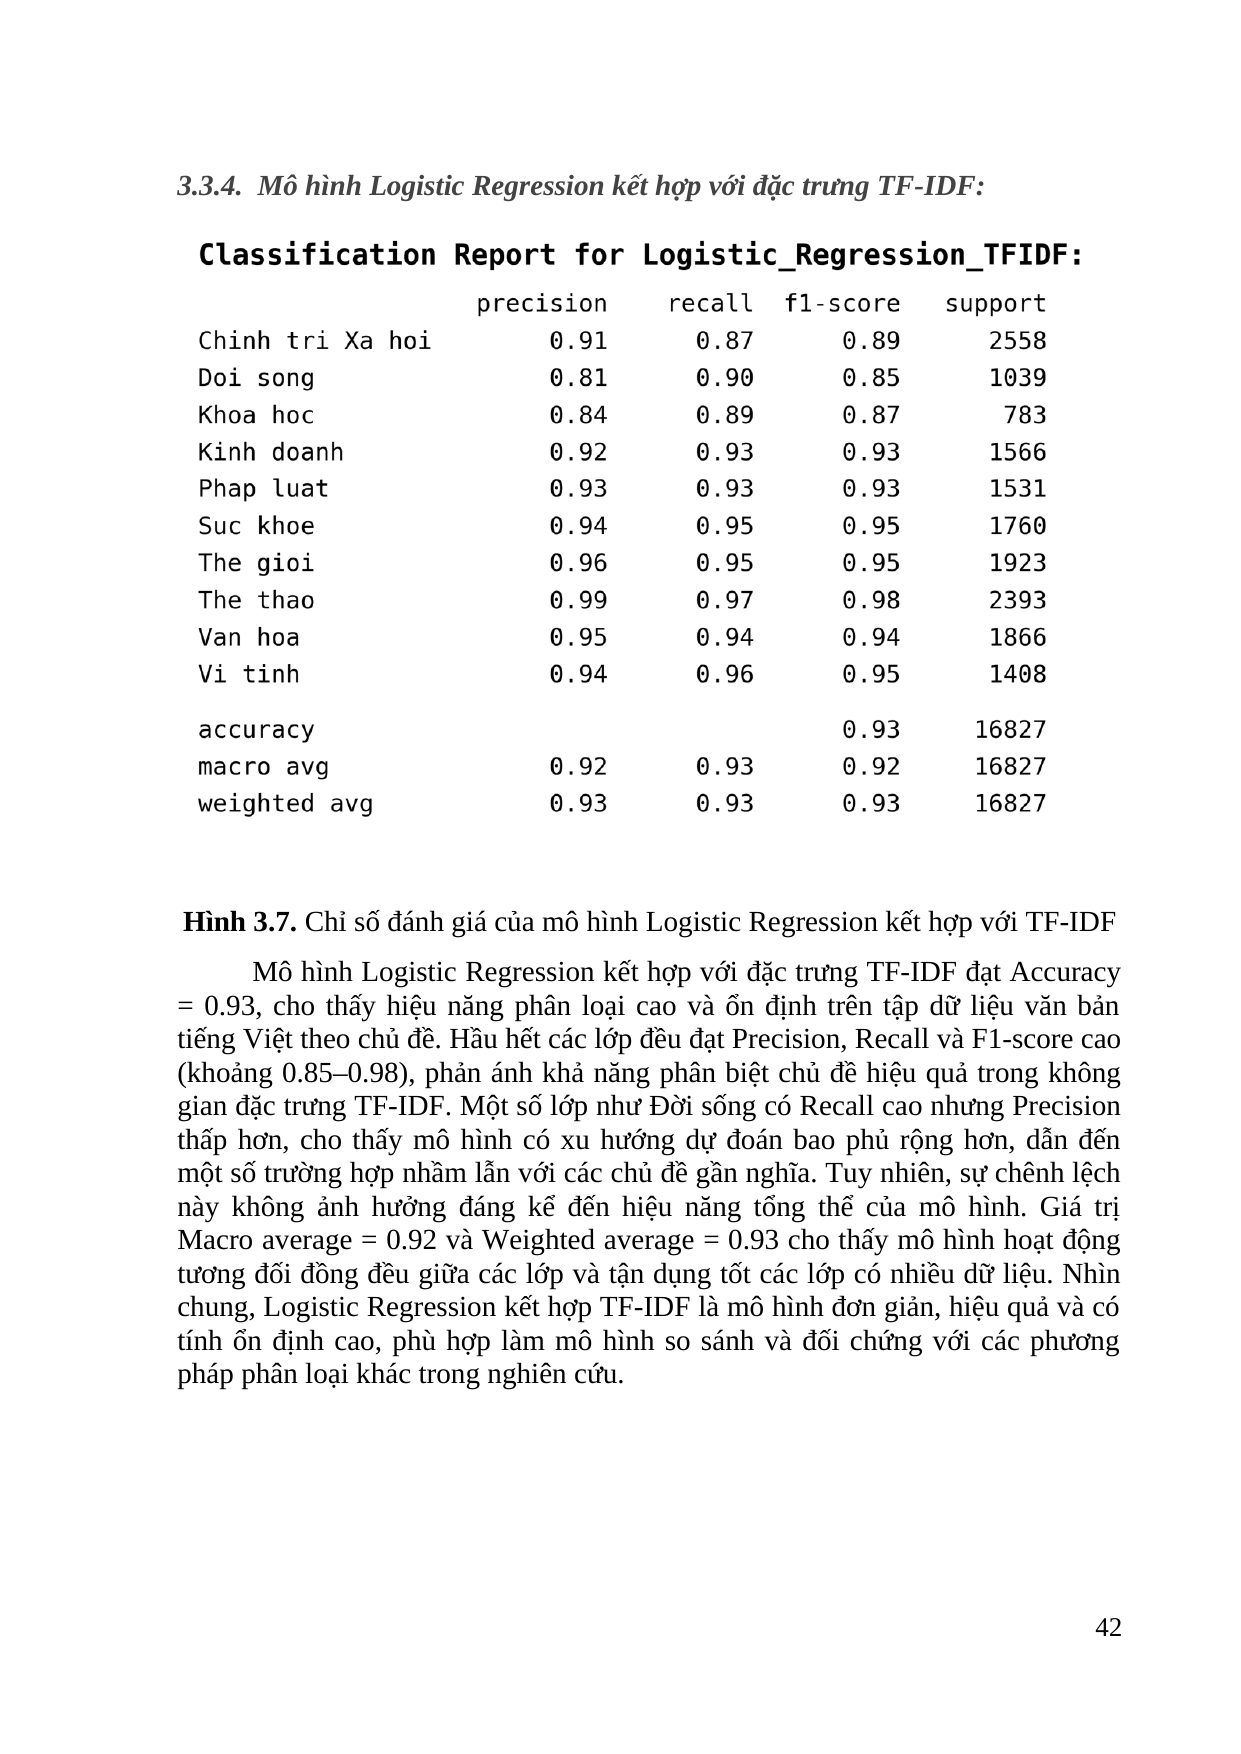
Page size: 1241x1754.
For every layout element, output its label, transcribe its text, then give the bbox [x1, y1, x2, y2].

subtitle 3.3.4. Mô hình Logistic Regression kết hợp với đặc trưng TF-IDF: [177, 168, 1122, 202]
text Mô hình Logistic Regression kết hợp với đặc trưng TF-IDF đạt Accuracy = 0.93, cho thấy hiệu năng phân loại cao và ổn định trên tập dữ liệu văn bản tiếng Việt theo chủ đề. Hầu hết các lớp đều đạt Precision, Recall và F1-score cao (khoảng 0.85–0.98), phản ánh khả năng phân biệt chủ đề hiệu quả trong không gian đặc trưng TF-IDF. Một số lớp như Đời sống có Recall cao nhưng Precision thấp hơn, cho thấy mô hình có xu hướng dự đoán bao phủ rộng hơn, dẫn đến một số trường hợp nhầm lẫn với các chủ đề gần nghĩa. Tuy nhiên, sự chênh lệch này không ảnh hưởng đáng kể đến hiệu năng tổng thể của mô hình. Giá trị Macro average = 0.92 và Weighted average = 0.93 cho thấy mô hình hoạt động tương đối đồng đều giữa các lớp và tận dụng tốt các lớp có nhiều dữ liệu. Nhìn chung, Logistic Regression kết hợp TF-IDF là mô hình đơn giản, hiệu quả và có tính ổn định cao, phù hợp làm mô hình so sánh và đối chứng với các phương pháp phân loại khác trong nghiên cứu. [177, 954, 1122, 1390]
picture [177, 226, 1094, 864]
subtitle Hình 3.7. Chỉ số đánh giá của mô hình Logistic Regression kết hợp với TF-IDF [177, 904, 1122, 937]
